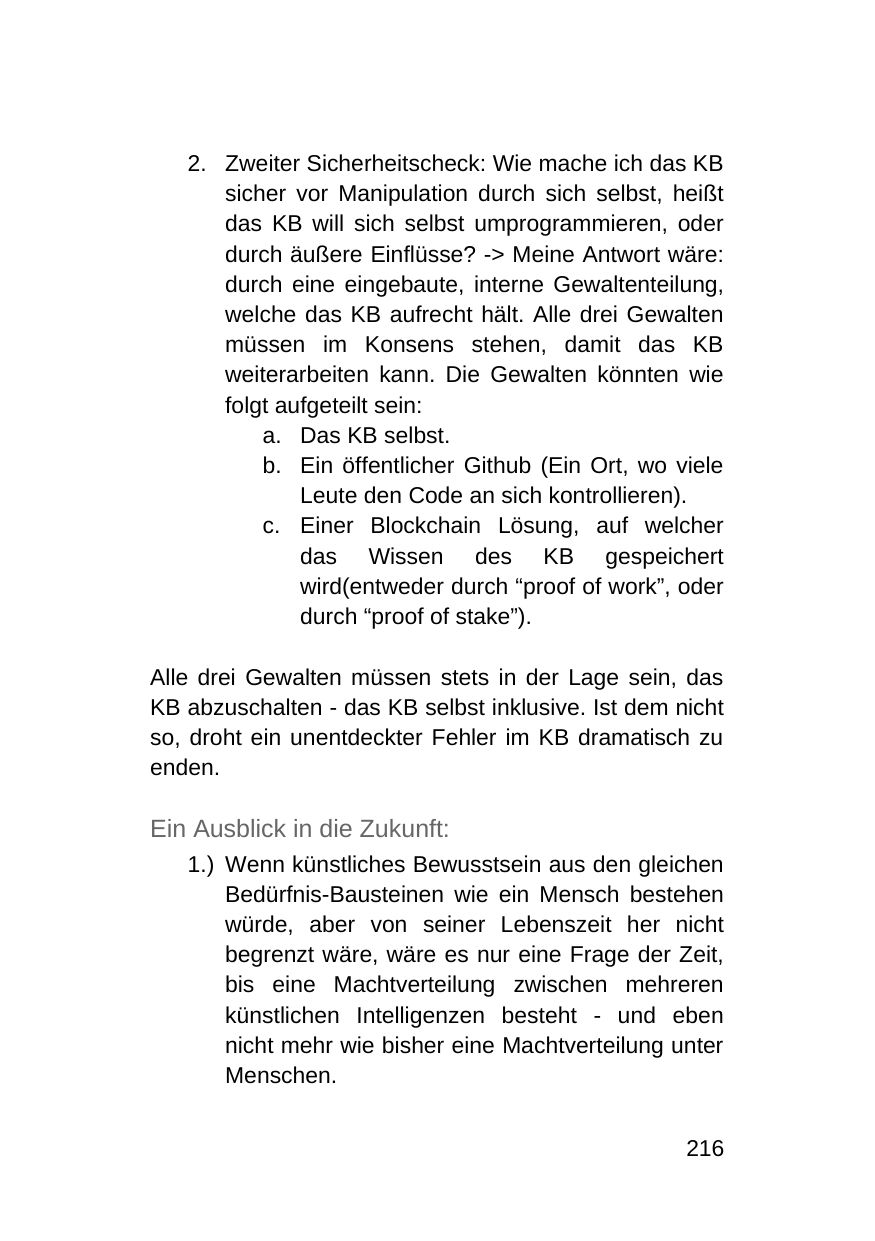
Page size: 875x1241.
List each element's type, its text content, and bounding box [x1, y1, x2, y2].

subtitle Ein Ausblick in die Zukunft: [150, 813, 724, 842]
list Wenn künstliches Bewusstsein aus den gleichen Bedürfnis-Bausteinen wie ein Mensch bestehen würde, aber von seiner Lebenszeit her nicht begrenzt wäre, wäre es nur eine Frage der Zeit, bis eine Machtverteilung zwischen mehreren künstlichen Intelligenzen besteht - und eben nicht mehr wie bisher eine Machtverteilung unter Menschen. [187, 851, 724, 1088]
list Einer Blockchain Lösung, auf welcher das Wissen des KB gespeichert wird(entweder durch “proof of work”, oder durch “proof of stake”). [262, 512, 724, 629]
list Das KB selbst. [262, 422, 724, 448]
text Alle drei Gewalten müssen stets in der Lage sein, das KB abzuschalten - das KB selbst inklusive. Ist dem nicht so, droht ein unentdeckter Fehler im KB dramatisch zu enden. [150, 663, 724, 781]
list Ein öffentlicher Github (Ein Ort, wo viele Leute den Code an sich kontrollieren). [262, 452, 724, 509]
list Zweiter Sicherheitscheck: Wie mache ich das KB sicher vor Manipulation durch sich selbst, heißt das KB will sich selbst umprogrammieren, oder durch äußere Einflüsse? -> Meine Antwort wäre: durch eine eingebaute, interne Gewaltenteilung, welche das KB aufrecht hält. Alle drei Gewalten müssen im Konsens stehen, damit das KB weiterarbeiten kann. Die Gewalten könnten wie folgt aufgeteilt sein: [187, 150, 724, 418]
